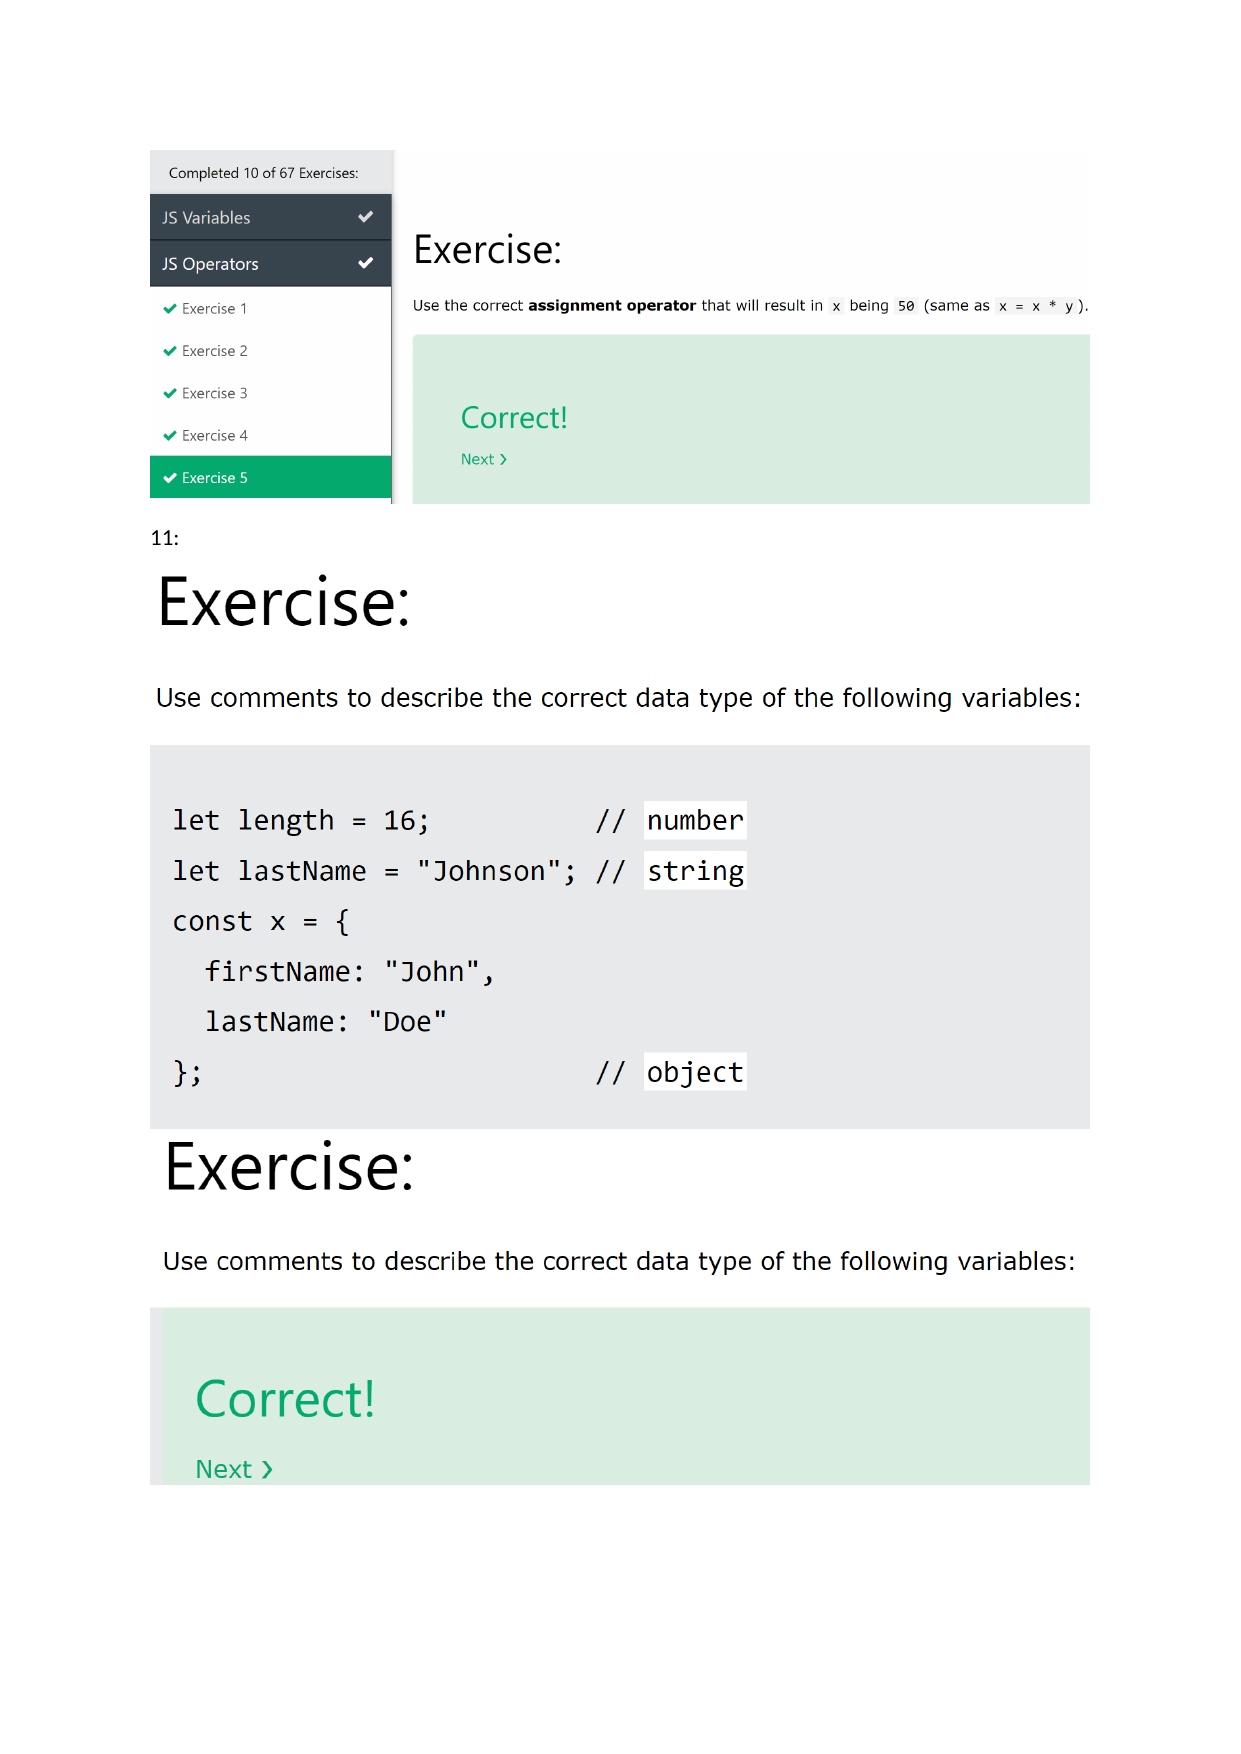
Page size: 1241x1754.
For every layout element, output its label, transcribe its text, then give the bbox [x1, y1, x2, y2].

picture [150, 150, 1091, 504]
picture [150, 569, 1091, 1129]
picture [150, 1131, 1091, 1485]
text 11: [150, 523, 1090, 551]
